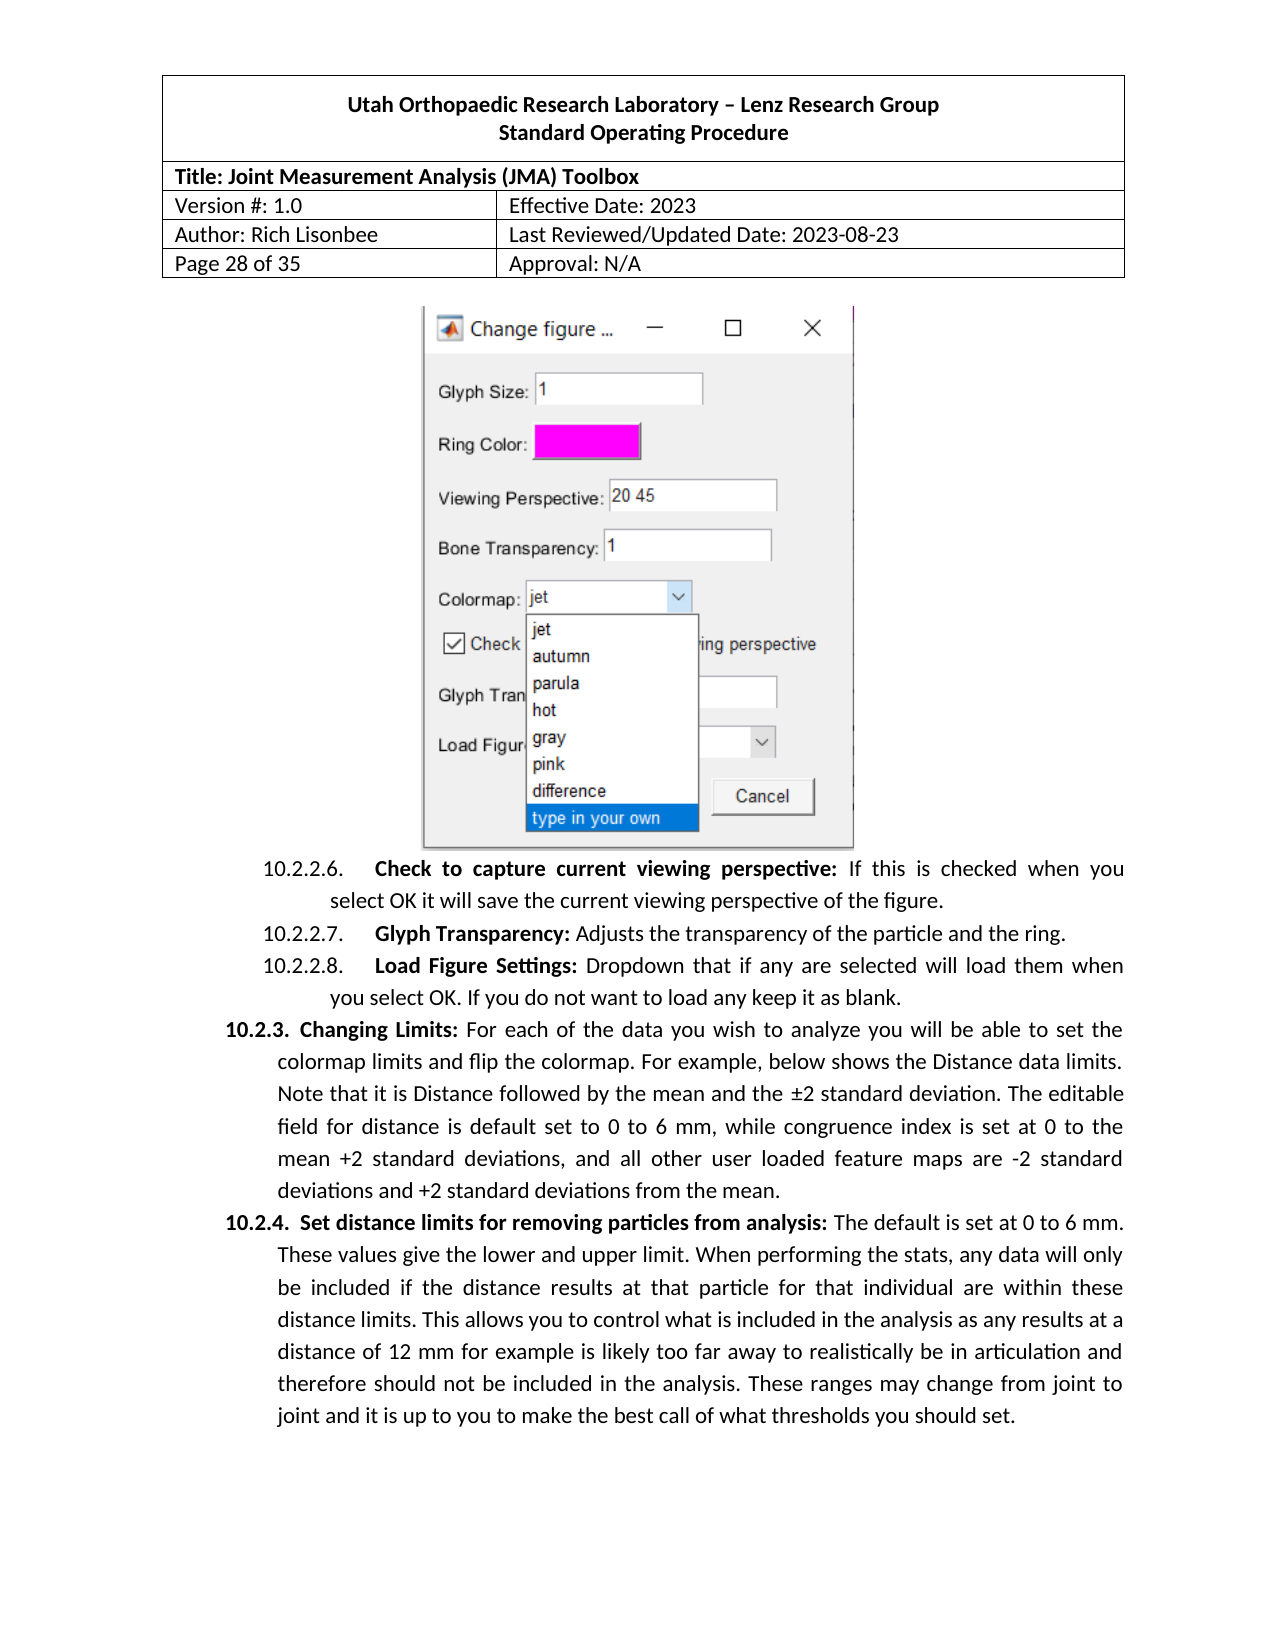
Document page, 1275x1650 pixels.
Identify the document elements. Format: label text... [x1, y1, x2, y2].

list Changing Limits: For each of the data you wish to analyze you will be able to set the colormap limits and flip the colormap. For example, below shows the Distance data limits. Note that it is Distance followed by the mean and the ±2 standard deviation. The editable field for distance is default set to 0 to 6 mm, while congruence index is set at 0 to the mean +2 standard deviations, and all other user loaded feature maps are -2 standard deviations and +2 standard deviations from the mean. [225, 1015, 1125, 1204]
list Check to capture current viewing perspective: If this is checked when you select OK it will save the current viewing perspective of the figure. [262, 854, 1125, 914]
list Glyph Transparency: Adjusts the transparency of the particle and the ring. [262, 919, 1125, 947]
picture [420, 306, 855, 851]
list Set distance limits for removing particles from analysis: The default is set at 0 to 6 mm. These values give the lower and upper limit. When performing the stats, any data will only be included if the distance results at that particle for that individual are within these distance limits. This allows you to control what is included in the analysis as any results at a distance of 12 mm for example is likely too far away to realistically be in articulation and therefore should not be included in the analysis. These ranges may change from joint to joint and it is up to you to make the best call of what thresholds you should set. [225, 1208, 1125, 1429]
list Load Figure Settings: Dropdown that if any are selected will load them when you select OK. If you do not want to load any keep it as blank. [262, 951, 1125, 1011]
